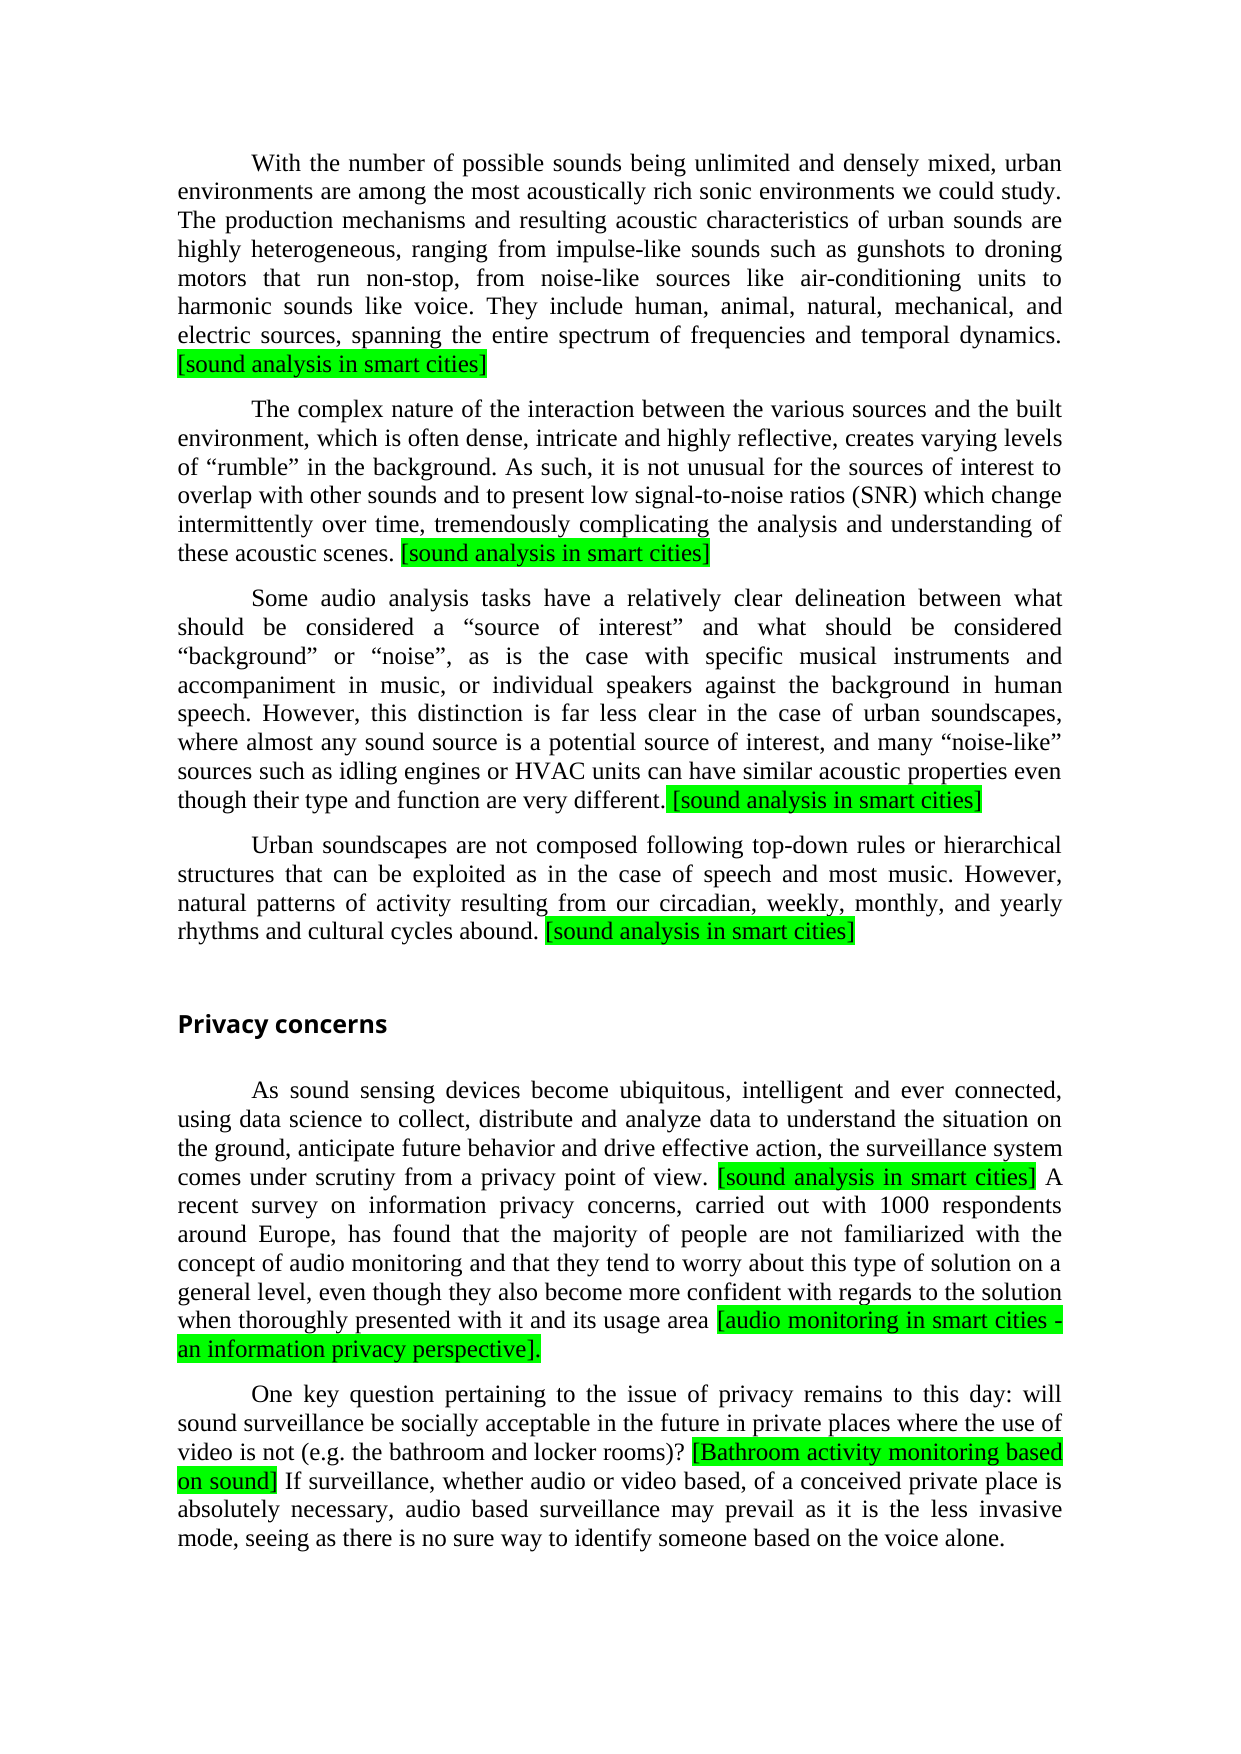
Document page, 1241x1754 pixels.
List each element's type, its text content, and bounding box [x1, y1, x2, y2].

text As sound sensing devices become ubiquitous, intelligent and ever connected, using data science to collect, distribute and analyze data to understand the situation on the ground, anticipate future behavior and drive effective action, the surveillance system comes under scrutiny from a privacy point of view. [sound analysis in smart cities] A recent survey on information privacy concerns, carried out with 1000 respondents around Europe, has found that the majority of people are not familiarized with the concept of audio monitoring and that they tend to worry about this type of solution on a general level, even though they also become more confident with regards to the solution when thoroughly presented with it and its usage area [audio monitoring in smart cities - an information privacy perspective]. [177, 1075, 1063, 1363]
text Some audio analysis tasks have a relatively clear delineation between what should be considered a “source of interest” and what should be considered “background” or “noise”, as is the case with specific musical instruments and accompaniment in music, or individual speakers against the background in human speech. However, this distinction is far less clear in the case of urban soundscapes, where almost any sound source is a potential source of interest, and many “noise-like” sources such as idling engines or HVAC units can have similar acoustic properties even though their type and function are very different. [sound analysis in smart cities] [177, 583, 1063, 813]
subtitle Privacy concerns [177, 1007, 1063, 1041]
text One key question pertaining to the issue of privacy remains to this day: will sound surveillance be socially acceptable in the future in private places where the use of video is not (e.g. the bathroom and locker rooms)? [Bathroom activity monitoring based on sound] If surveillance, whether audio or video based, of a conceived private place is absolutely necessary, audio based surveillance may prevail as it is the less invasive mode, seeing as there is no sure way to identify someone based on the voice alone. [177, 1379, 1063, 1552]
text With the number of possible sounds being unlimited and densely mixed, urban environments are among the most acoustically rich sonic environments we could study. The production mechanisms and resulting acoustic characteristics of urban sounds are highly heterogeneous, ranging from impulse-like sounds such as gunshots to droning motors that run non-stop, from noise-like sources like air-conditioning units to harmonic sounds like voice. They include human, animal, natural, mechanical, and electric sources, spanning the entire spectrum of frequencies and temporal dynamics. [sound analysis in smart cities] [177, 148, 1063, 378]
text The complex nature of the interaction between the various sources and the built environment, which is often dense, intricate and highly reflective, creates varying levels of “rumble” in the background. As such, it is not unusual for the sources of interest to overlap with other sounds and to present low signal-to-noise ratios (SNR) which change intermittently over time, tremendously complicating the analysis and understanding of these acoustic scenes. [sound analysis in smart cities] [177, 394, 1063, 567]
text Urban soundscapes are not composed following top-down rules or hierarchical structures that can be exploited as in the case of speech and most music. However, natural patterns of activity resulting from our circadian, weekly, monthly, and yearly rhythms and cultural cycles abound. [sound analysis in smart cities] [177, 830, 1063, 945]
